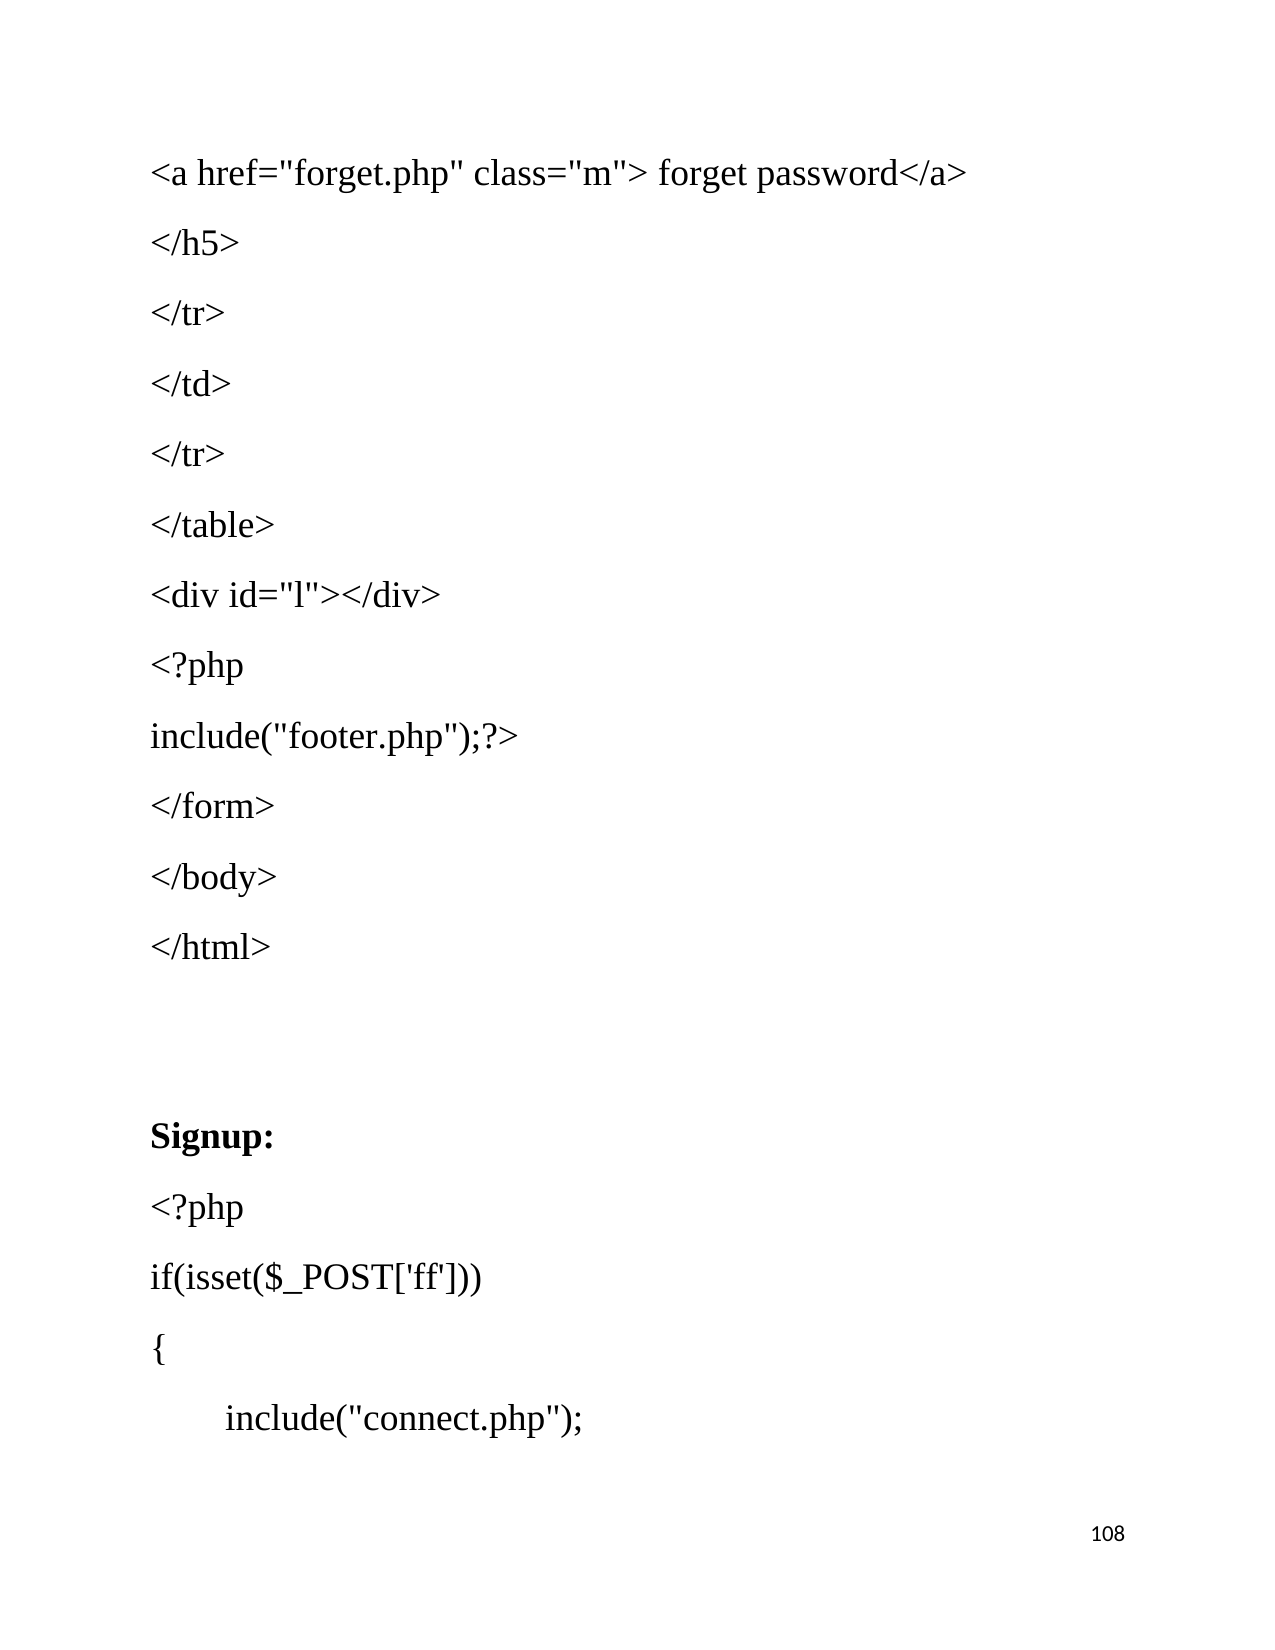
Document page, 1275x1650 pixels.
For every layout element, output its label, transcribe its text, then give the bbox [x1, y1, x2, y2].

text </h5> [150, 220, 1125, 263]
text </table> [150, 502, 1125, 545]
text <a href="forget.php" class="m"> forget password</a> [150, 150, 1125, 193]
text Signup: [150, 1114, 1125, 1157]
text if(isset($_POST['ff'])) [150, 1254, 1125, 1298]
text </form> [150, 784, 1125, 827]
text { [150, 1325, 1125, 1368]
text <?php [150, 643, 1125, 686]
text include("footer.php");?> [150, 713, 1125, 756]
text include("connect.php"); [150, 1395, 1125, 1438]
text </td> [150, 361, 1125, 404]
text </tr> [150, 432, 1125, 475]
text <?php [150, 1184, 1125, 1227]
text <div id="l"></div> [150, 572, 1125, 616]
text </body> [150, 854, 1125, 897]
text </html> [150, 924, 1125, 968]
text </tr> [150, 291, 1125, 334]
